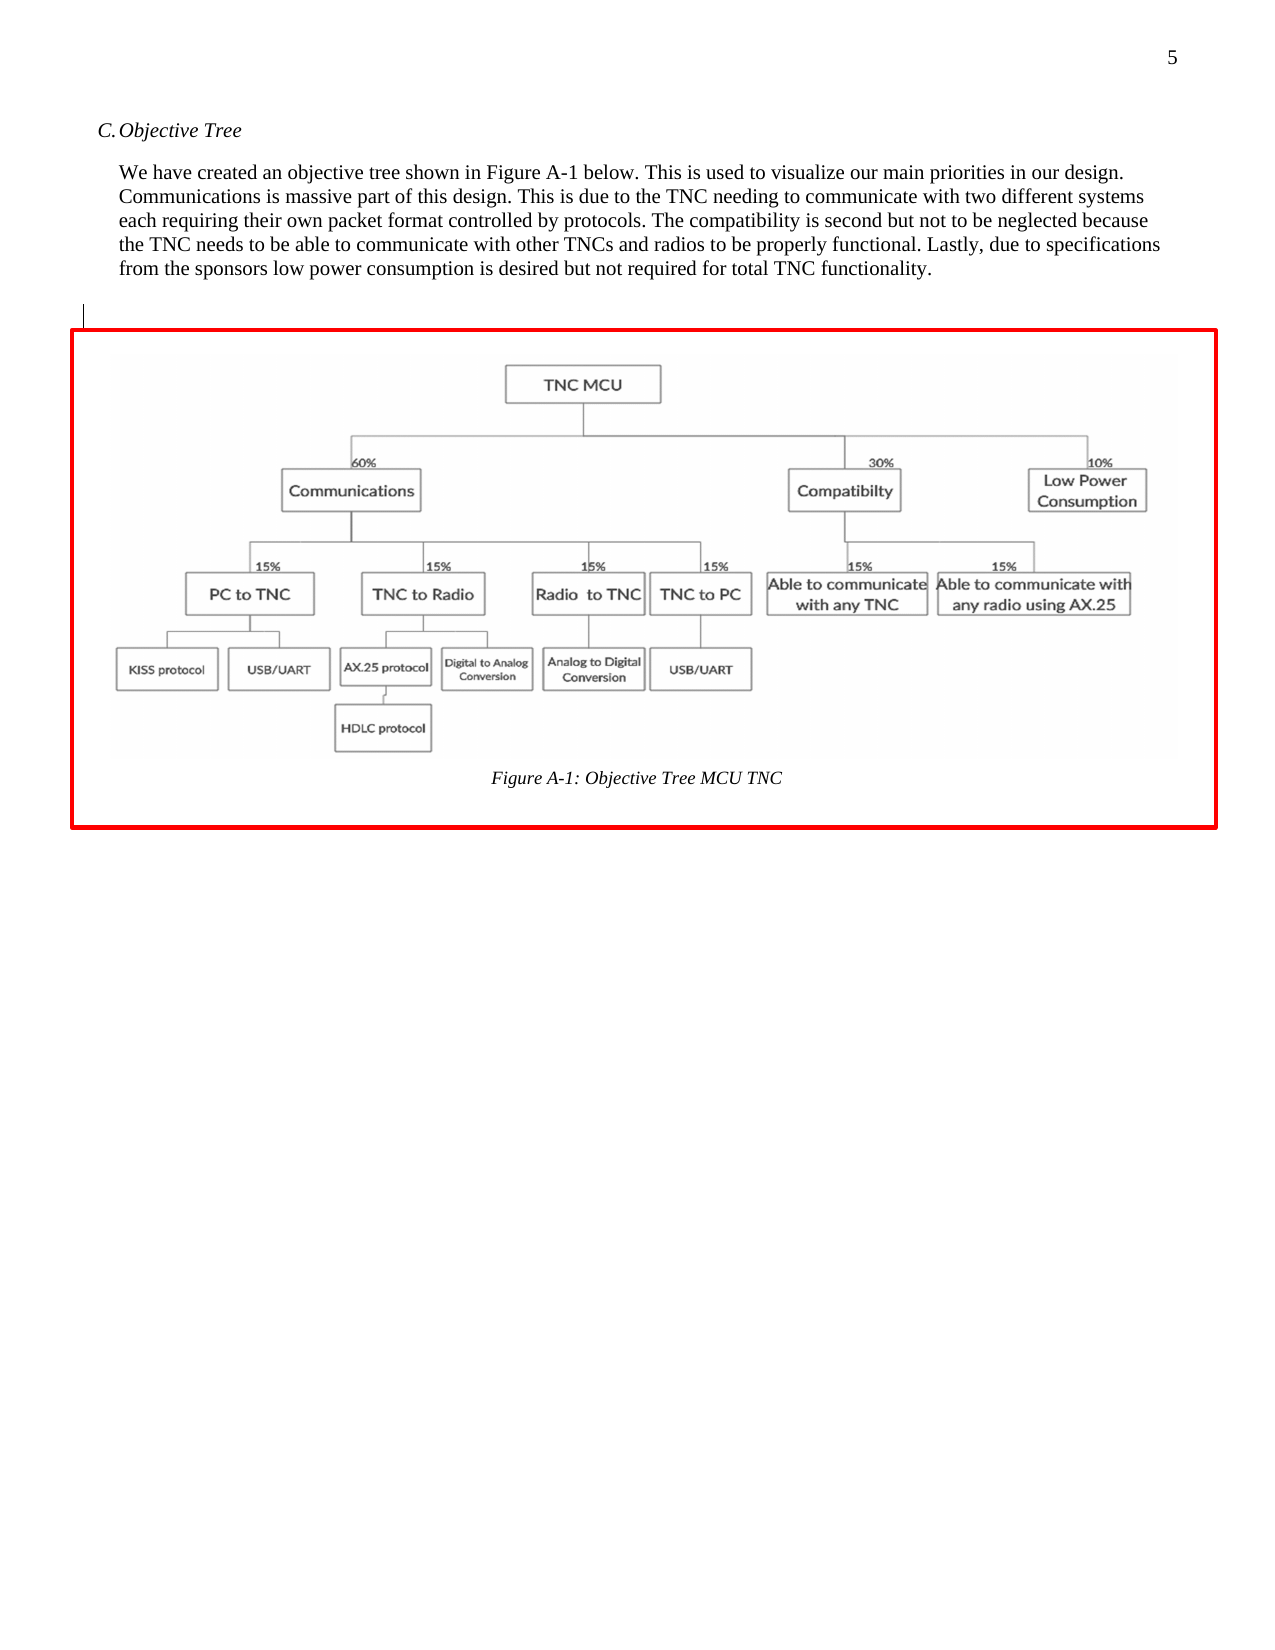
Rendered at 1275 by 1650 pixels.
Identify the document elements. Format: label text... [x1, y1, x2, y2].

subtitle Objective Tree [97, 117, 622, 142]
picture [110, 354, 1178, 759]
text We have created an objective tree shown in Figure A-1 below. This is used to visualize our main priorities in our design. Communications is massive part of this design. This is due to the TNC needing to communicate with two different systems each requiring their own packet format controlled by protocols. The compatibility is second but not to be neglected because the TNC needs to be able to communicate with other TNCs and radios to be properly functional. Lastly, due to specifications from the sponsors low power consumption is desired but not required for total TNC functionality. [118, 160, 1177, 280]
